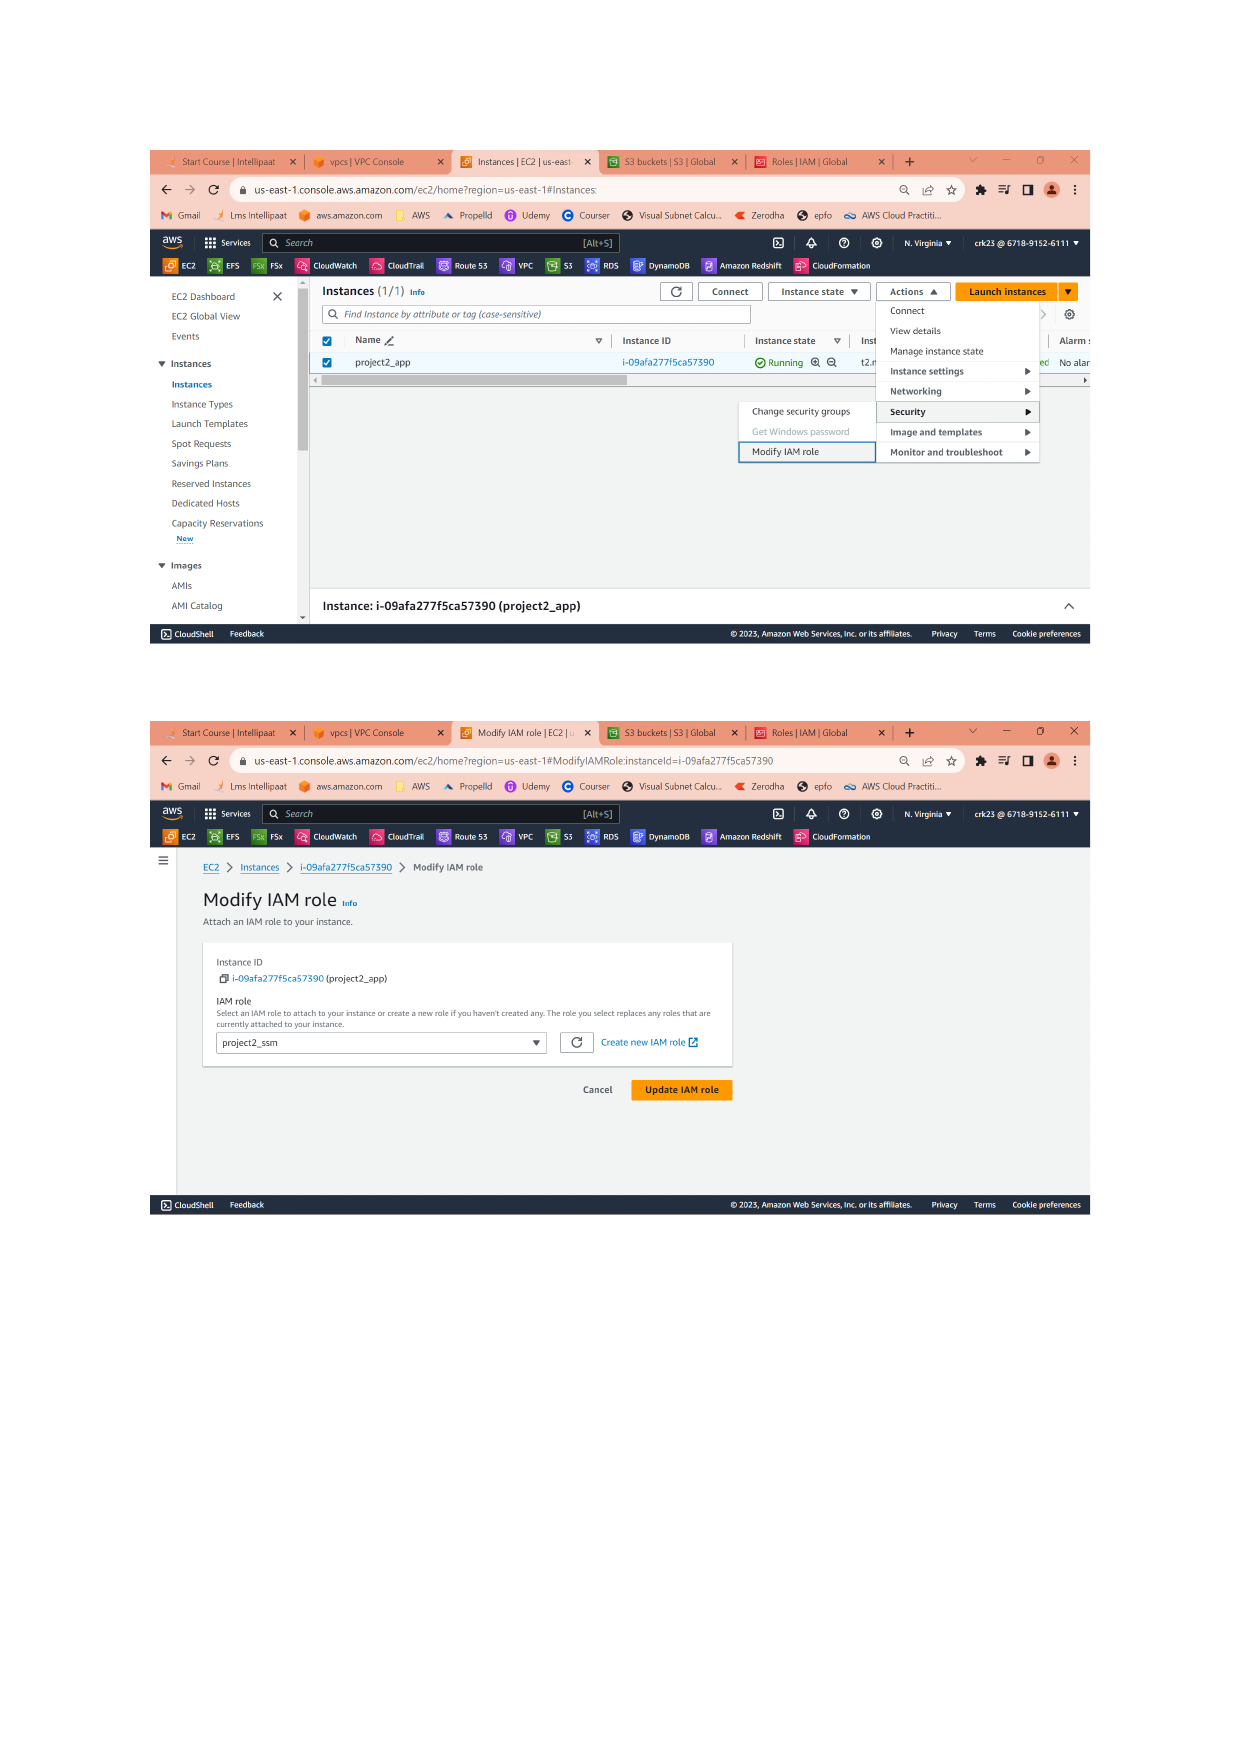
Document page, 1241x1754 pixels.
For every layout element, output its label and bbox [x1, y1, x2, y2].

picture [150, 150, 1091, 644]
picture [150, 721, 1091, 1215]
